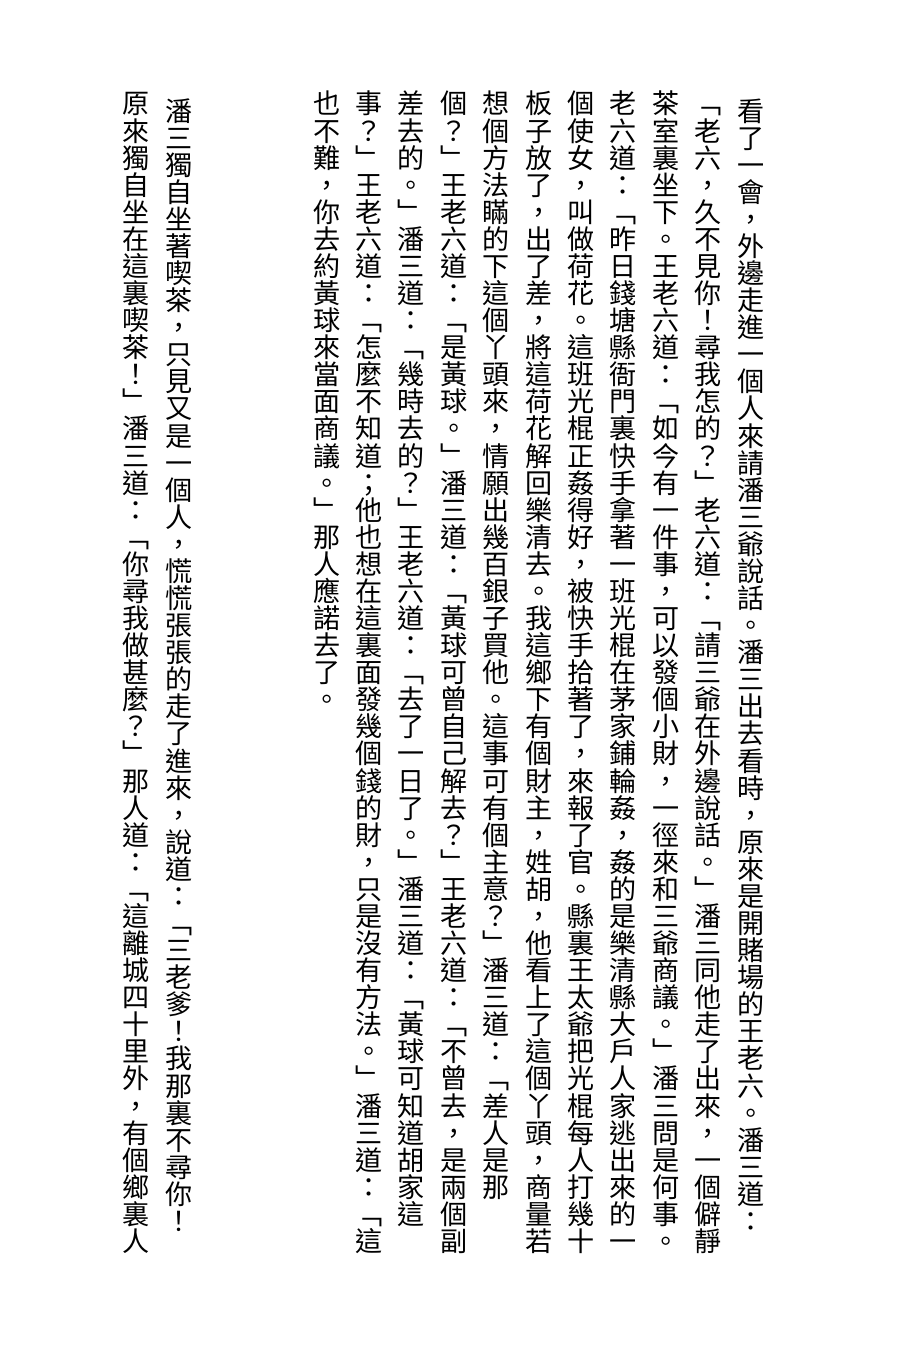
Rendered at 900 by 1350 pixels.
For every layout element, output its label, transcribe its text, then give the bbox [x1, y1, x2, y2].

text 看了一會，外邊走進一個人來請潘三爺說話。潘三出去看時，原來是開賭場的王老六。潘三道：﹁老六，久不見你！尋我怎的？﹂老六道：﹁請三爺在外邊說話。﹂潘三同他走了出來，一個僻靜茶室裏坐下。王老六道：﹁如今有一件事，可以發個小財，一徑來和三爺商議。﹂潘三問是何事。老六道：﹁昨日錢塘縣衙門裏快手拿著一班光棍在茅家鋪輪姦，姦的是樂清縣大戶人家逃出來的一個使女，叫做荷花。這班光棍正姦得好，被快手拾著了，來報了官。縣裏王太爺把光棍每人打幾十板子放了，出了差，將這荷花解回樂清去。我這鄉下有個財主，姓胡，他看上了這個丫頭，商量若想個方法瞞的下這個丫頭來，情願出幾百銀子買他。這事可有個主意？﹂潘三道：﹁差人是那個？﹂王老六道：﹁是黃球。﹂潘三道：﹁黃球可曾自己解去？﹂王老六道：﹁不曾去，是兩個副差去的。﹂潘三道：﹁幾時去的？﹂王老六道：﹁去了一日了。﹂潘三道：﹁黃球可知道胡家這事？﹂王老六道：﹁怎麼不知道；他也想在這裏面發幾個錢的財，只是沒有方法。﹂潘三道：﹁這也不難，你去約黃球來當面商議。﹂那人應諾去了。 [264, 90, 810, 1260]
